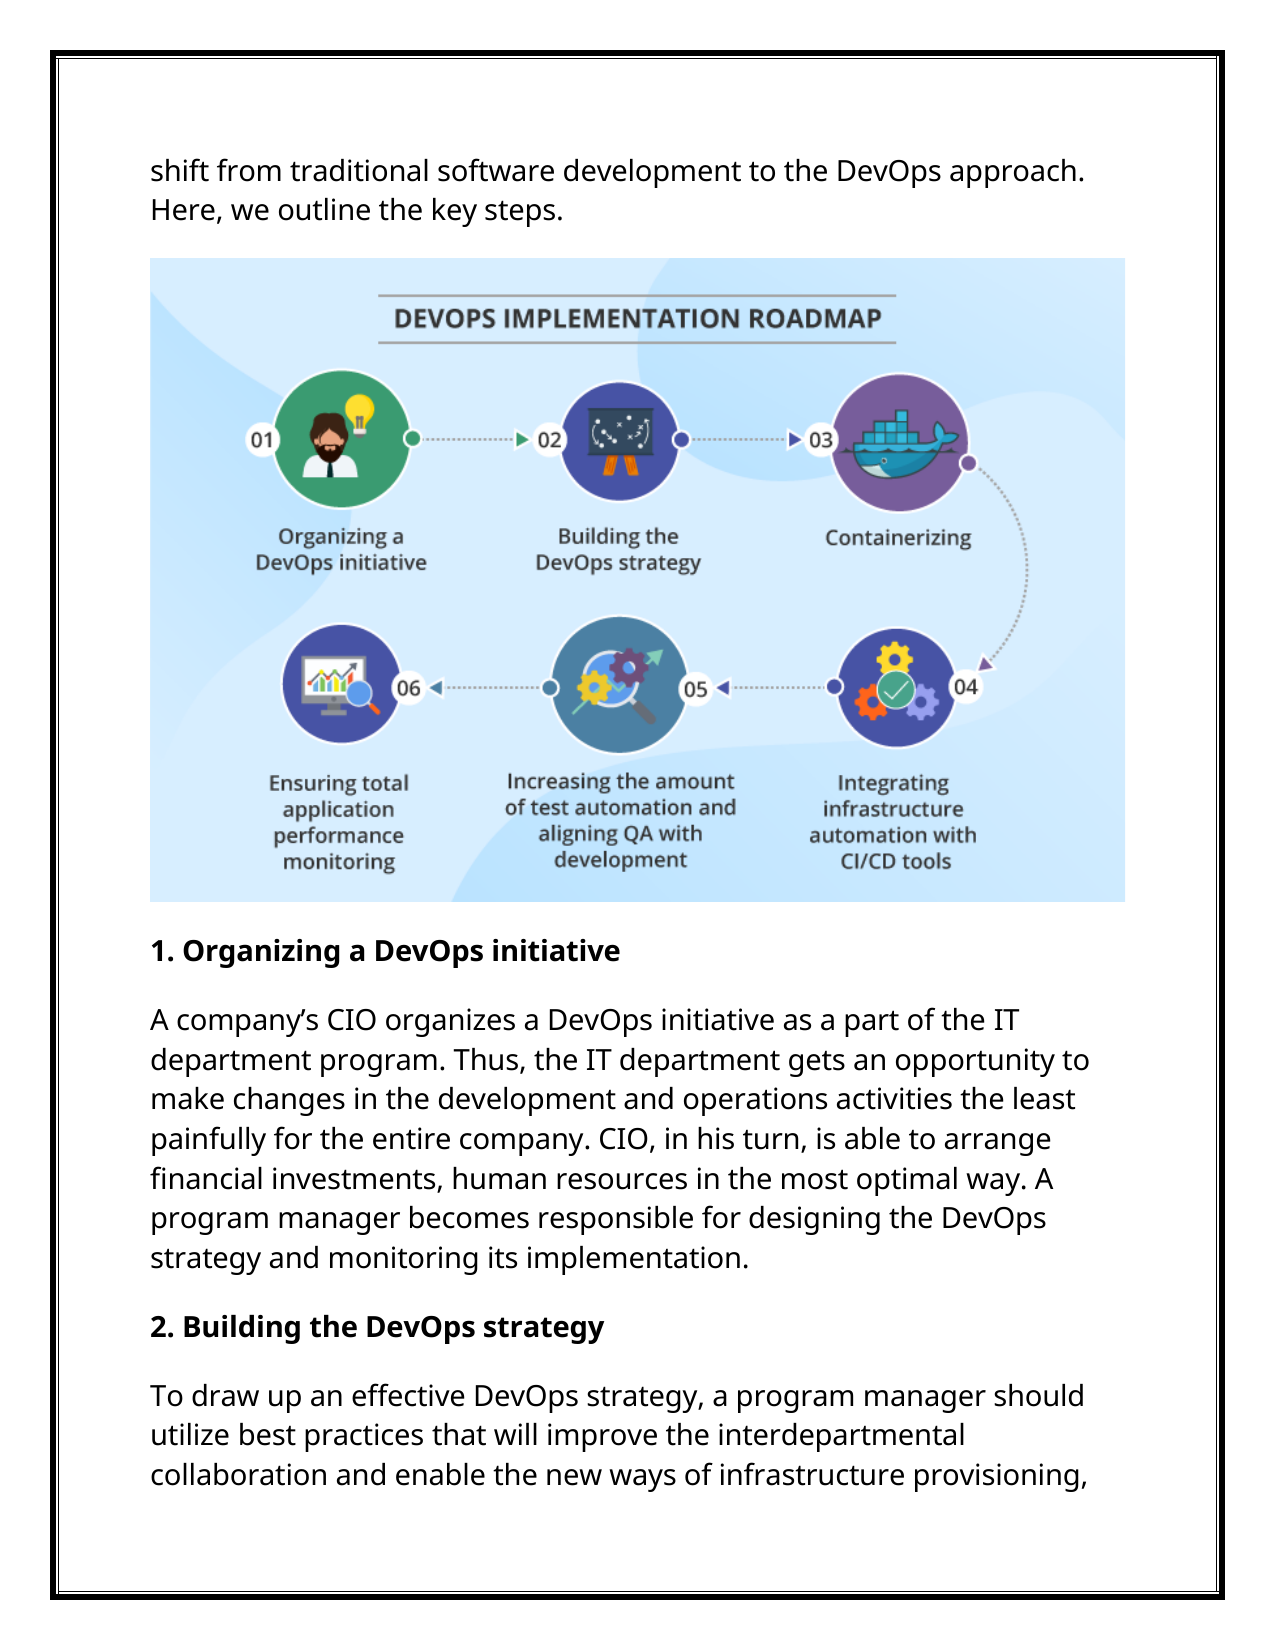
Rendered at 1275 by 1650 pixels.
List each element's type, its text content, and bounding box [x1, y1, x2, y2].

picture [150, 258, 1125, 902]
text 1. Organizing a DevOps initiative [150, 930, 1125, 970]
text A company’s CIO organizes a DevOps initiative as a part of the IT department program. Thus, the IT department gets an opportunity to make changes in the development and operations activities the least painfully for the entire company. CIO, in his turn, is able to arrange financial investments, human resources in the most optimal way. A program manager becomes responsible for designing the DevOps strategy and monitoring its implementation. [150, 999, 1125, 1277]
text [150, 150, 1125, 229]
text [150, 1375, 1125, 1494]
text 2. Building the DevOps strategy [150, 1306, 1125, 1346]
